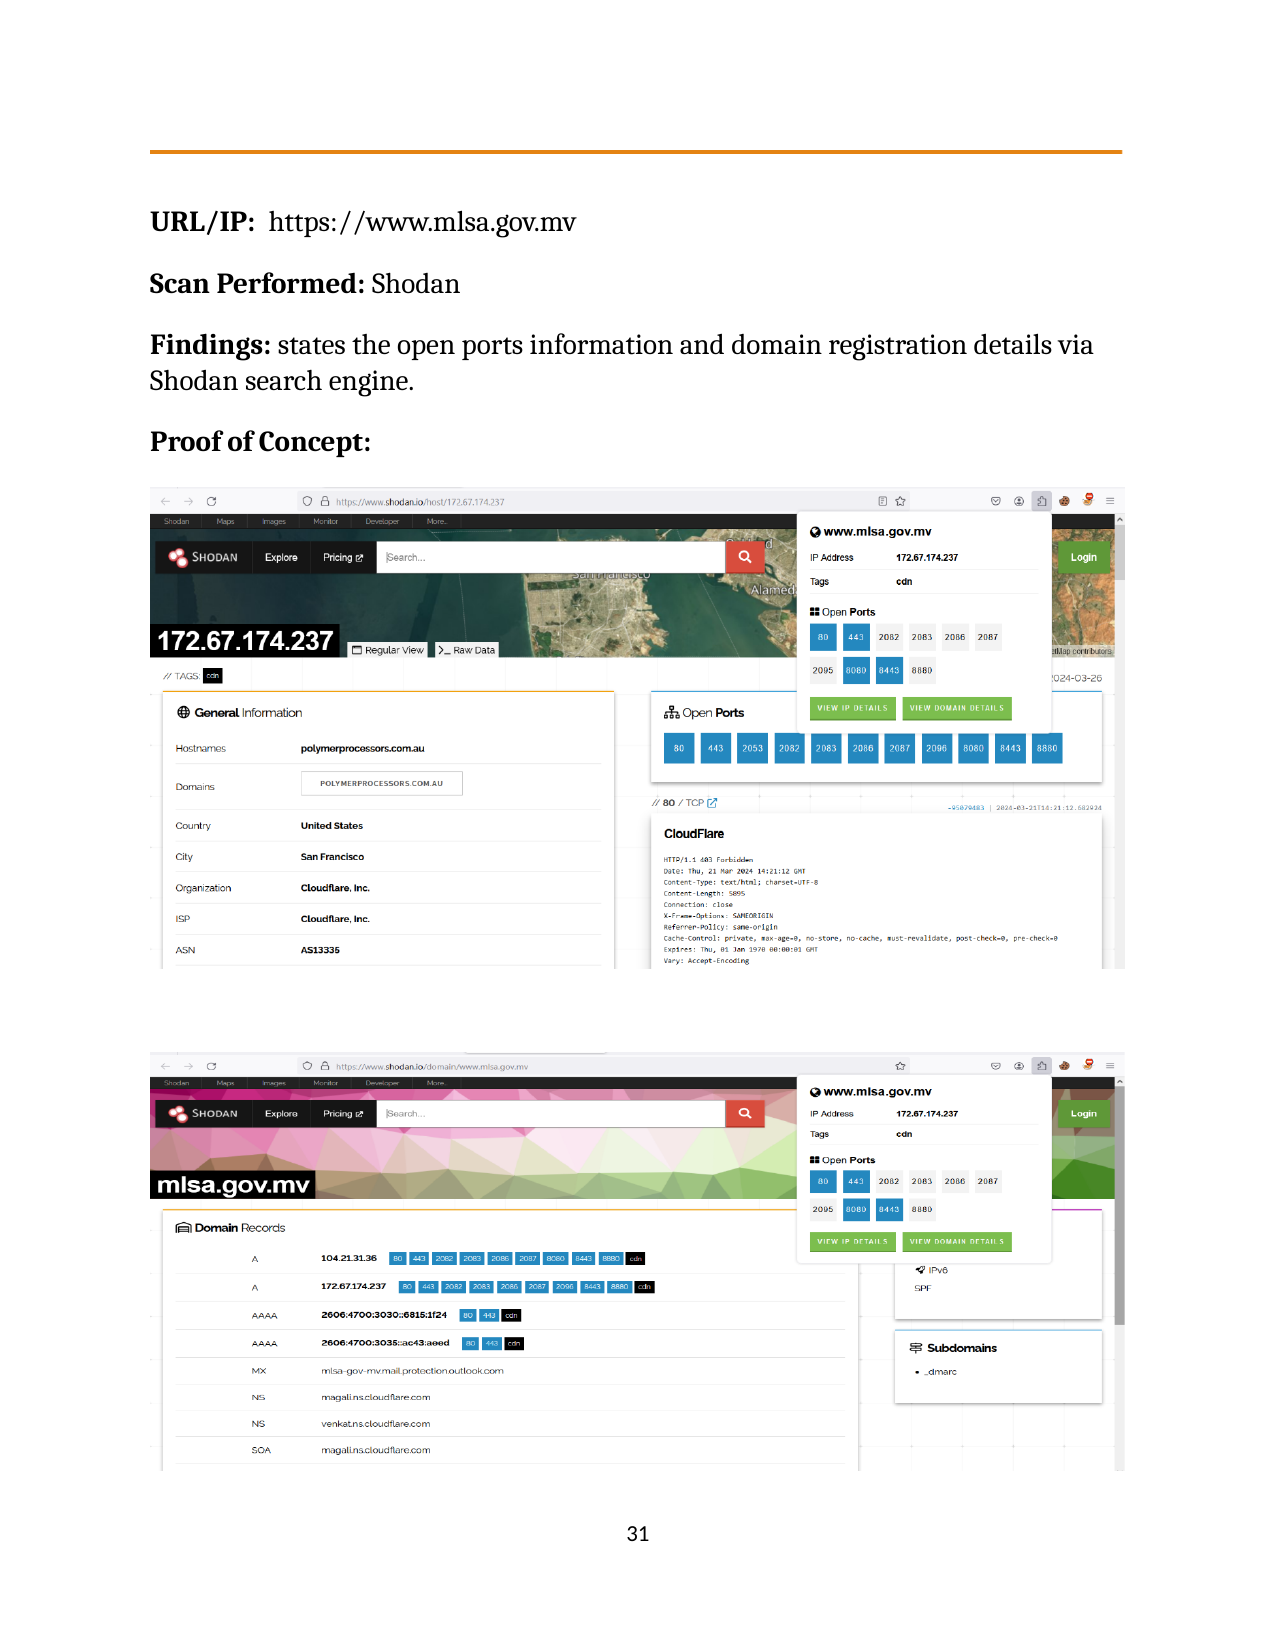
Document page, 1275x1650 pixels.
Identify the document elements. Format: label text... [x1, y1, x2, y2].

text Scan Performed: Shodan [150, 267, 1125, 300]
picture [150, 150, 1124, 154]
text URL/IP: https://www.mlsa.gov.mv [150, 205, 1125, 239]
picture [150, 487, 1125, 969]
picture [150, 1052, 1125, 1471]
text Findings: states the open ports information and domain registration details via Shodan search engine. [150, 328, 1125, 398]
text Proof of Concept: [150, 426, 1125, 459]
